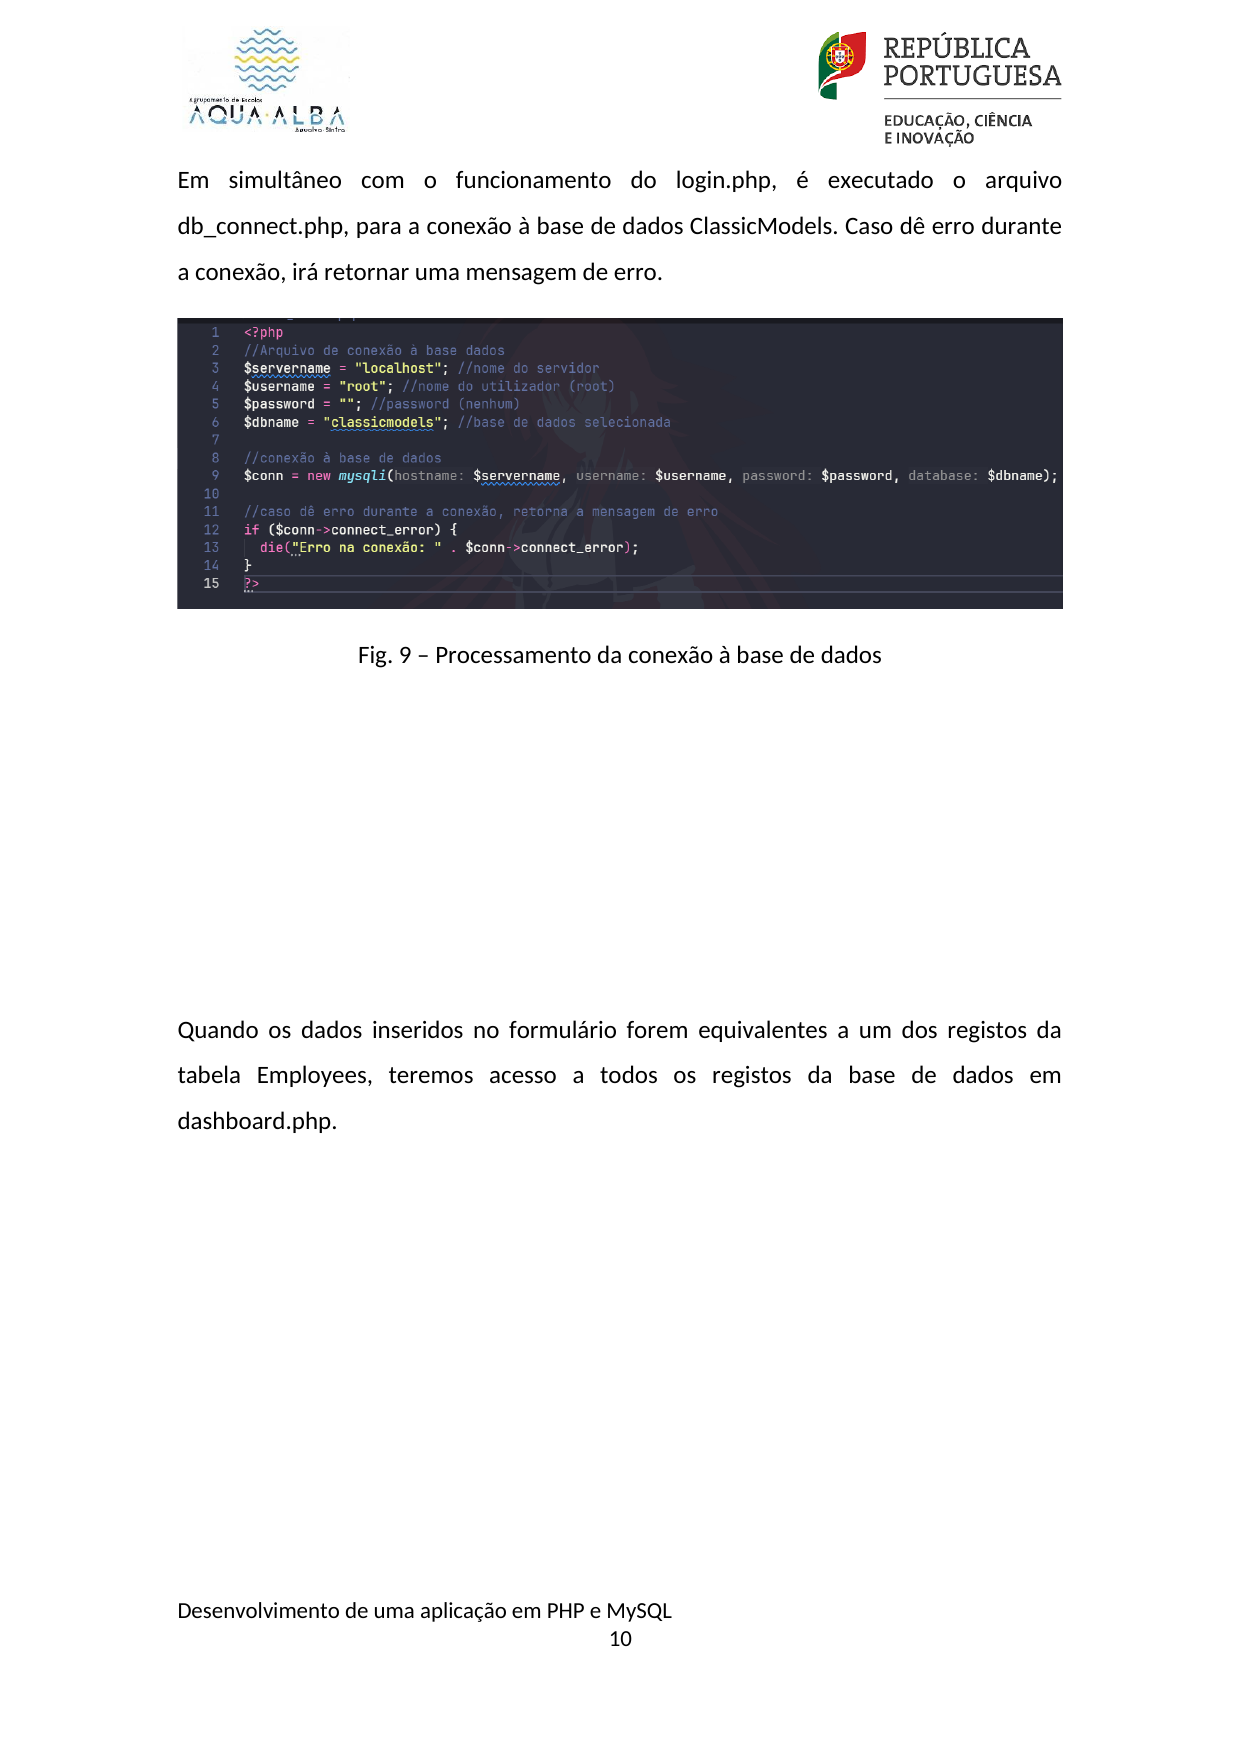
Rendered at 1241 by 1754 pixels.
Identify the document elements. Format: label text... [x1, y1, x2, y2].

text Fig. 9 – Processamento da conexão à base de dados [177, 639, 1063, 670]
picture [177, 318, 1063, 609]
picture [182, 26, 350, 132]
picture [818, 32, 1062, 147]
text Quando os dados inseridos no formulário forem equivalentes a um dos registos da tabela Employees, teremos acesso a todos os registos da base de dados em dashboard.php. [177, 1014, 1063, 1136]
text Em simultâneo com o funcionamento do login.php, é executado o arquivo db_connect.php, para a conexão à base de dados ClassicModels. Caso dê erro durante a conexão, irá retornar uma mensagem de erro. [177, 164, 1063, 286]
